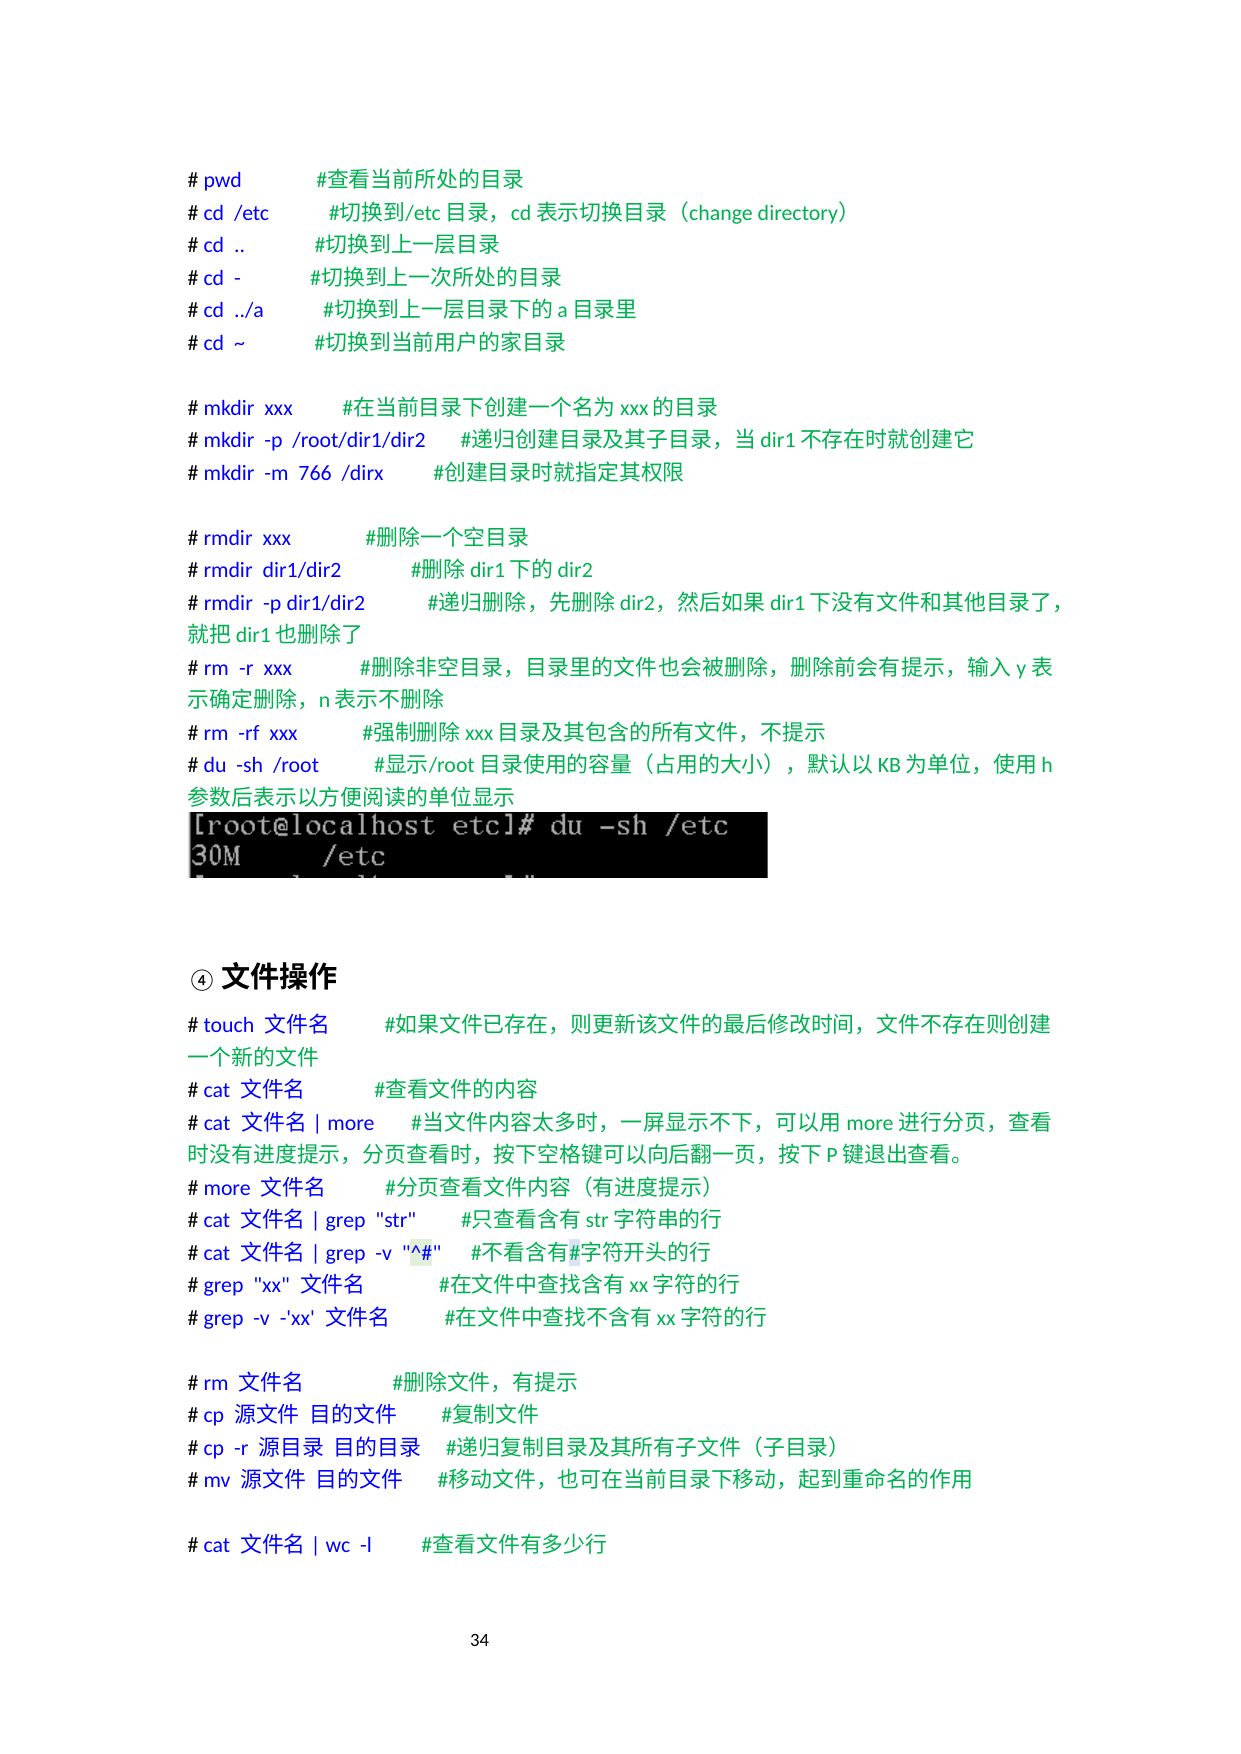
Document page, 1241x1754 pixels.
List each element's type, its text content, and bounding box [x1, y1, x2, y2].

text # rm 文件名 #删除文件，有提示 [187, 1364, 1053, 1397]
text # mkdir -p /root/dir1/dir2 #递归创建目录及其子目录，当dir1不存在时就创建它 [187, 422, 1053, 454]
text # cp 源文件 目的文件 #复制文件 [187, 1397, 1053, 1429]
text # more 文件名 #分页查看文件内容（有进度提示） [187, 1169, 1053, 1202]
text # cat 文件名 | wc -l #查看文件有多少行 [187, 1527, 1053, 1559]
text # cd ../a #切换到上一层目录下的a目录里 [187, 292, 1053, 324]
text # rm -r xxx #删除非空目录，目录里的文件也会被删除，删除前会有提示，输入y表示确定删除，n表示不删除 [187, 649, 1053, 714]
text # du -sh /root #显示/root目录使用的容量（占用的大小），默认以KB为单位，使用h参数后表示以方便阅读的单位显示 [187, 747, 1053, 812]
picture [187, 812, 768, 878]
text # mv 源文件 目的文件 #移动文件，也可在当前目录下移动，起到重命名的作用 [187, 1462, 1053, 1494]
text # rmdir -p dir1/dir2 #递归删除，先删除dir2，然后如果dir1下没有文件和其他目录了，就把dir1也删除了 [187, 584, 1053, 649]
text # cd /etc #切换到/etc目录，cd表示切换目录（change directory） [187, 194, 1053, 227]
text # grep -v -'xx' 文件名 #在文件中查找不含有xx字符的行 [187, 1299, 1053, 1332]
text # cat 文件名 #查看文件的内容 [187, 1072, 1053, 1104]
text # cat 文件名 | grep "str" #只查看含有str字符串的行 [187, 1202, 1053, 1234]
text # cd .. #切换到上一层目录 [187, 227, 1053, 259]
text # mkdir -m 766 /dirx #创建目录时就指定其权限 [187, 454, 1053, 487]
text ④文件操作 [187, 942, 1053, 1007]
text # touch 文件名 #如果文件已存在，则更新该文件的最后修改时间，文件不存在则创建一个新的文件 [187, 1007, 1053, 1072]
text # rmdir dir1/dir2 #删除dir1下的dir2 [187, 552, 1053, 584]
text # rmdir xxx #删除一个空目录 [187, 519, 1053, 552]
text # cd - #切换到上一次所处的目录 [187, 259, 1053, 292]
text # pwd #查看当前所处的目录 [187, 162, 1053, 194]
text # cat 文件名 | grep -v "^#" #不看含有#字符开头的行 [187, 1234, 1053, 1267]
text # grep "xx" 文件名 #在文件中查找含有xx字符的行 [187, 1267, 1053, 1299]
text # cp -r 源目录 目的目录 #递归复制目录及其所有子文件（子目录） [187, 1429, 1053, 1462]
text # mkdir xxx #在当前目录下创建一个名为xxx的目录 [187, 389, 1053, 422]
text # cd ~ #切换到当前用户的家目录 [187, 324, 1053, 357]
text # cat 文件名 | more #当文件内容太多时，一屏显示不下，可以用more进行分页，查看时没有进度提示，分页查看时，按下空格键可以向后翻一页，按下P键退出查看。 [187, 1104, 1053, 1169]
text # rm -rf xxx #强制删除xxx目录及其包含的所有文件，不提示 [187, 714, 1053, 747]
